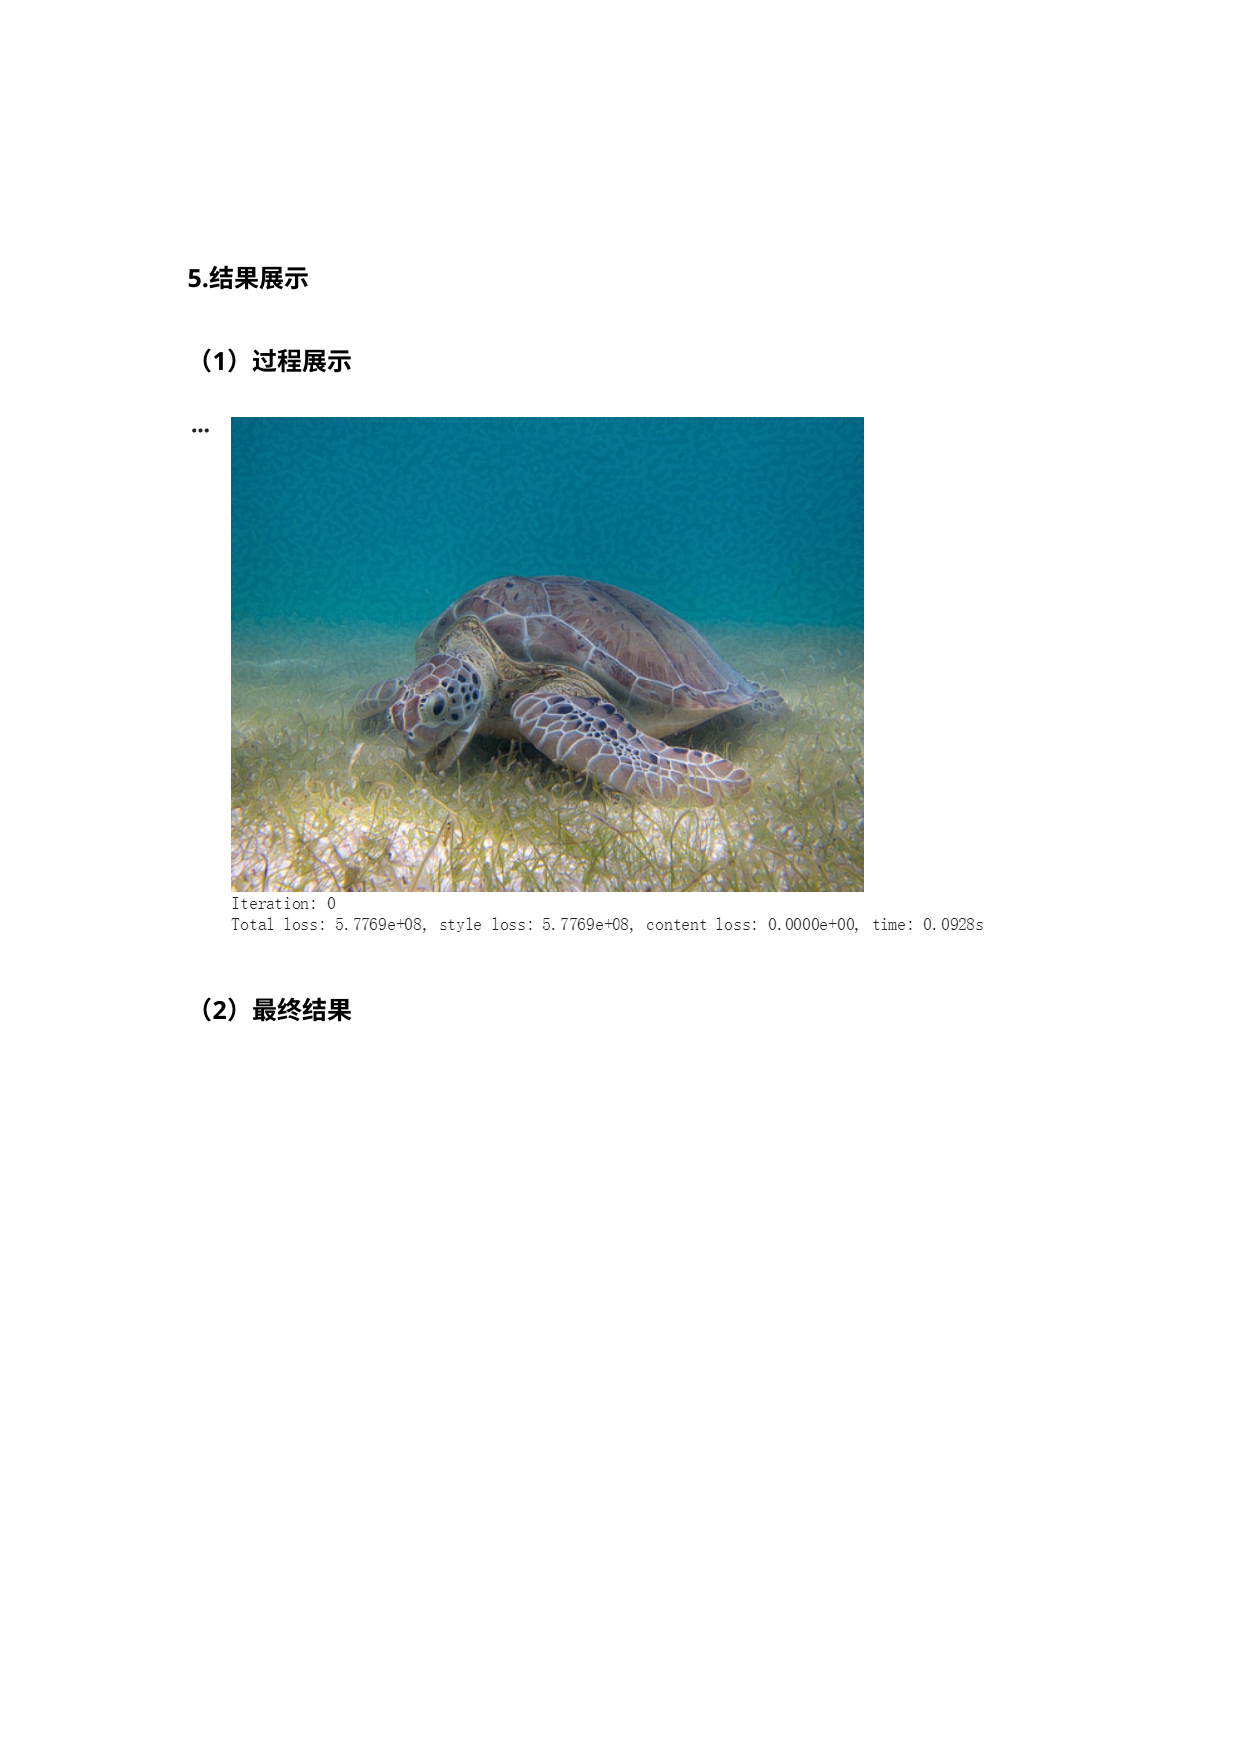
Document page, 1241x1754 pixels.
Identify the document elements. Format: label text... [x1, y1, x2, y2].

picture [187, 410, 1053, 951]
text （2）最终结果 [187, 976, 1053, 1041]
text （1）过程展示 [187, 327, 1053, 392]
text 5.结果展示 [187, 244, 1053, 309]
